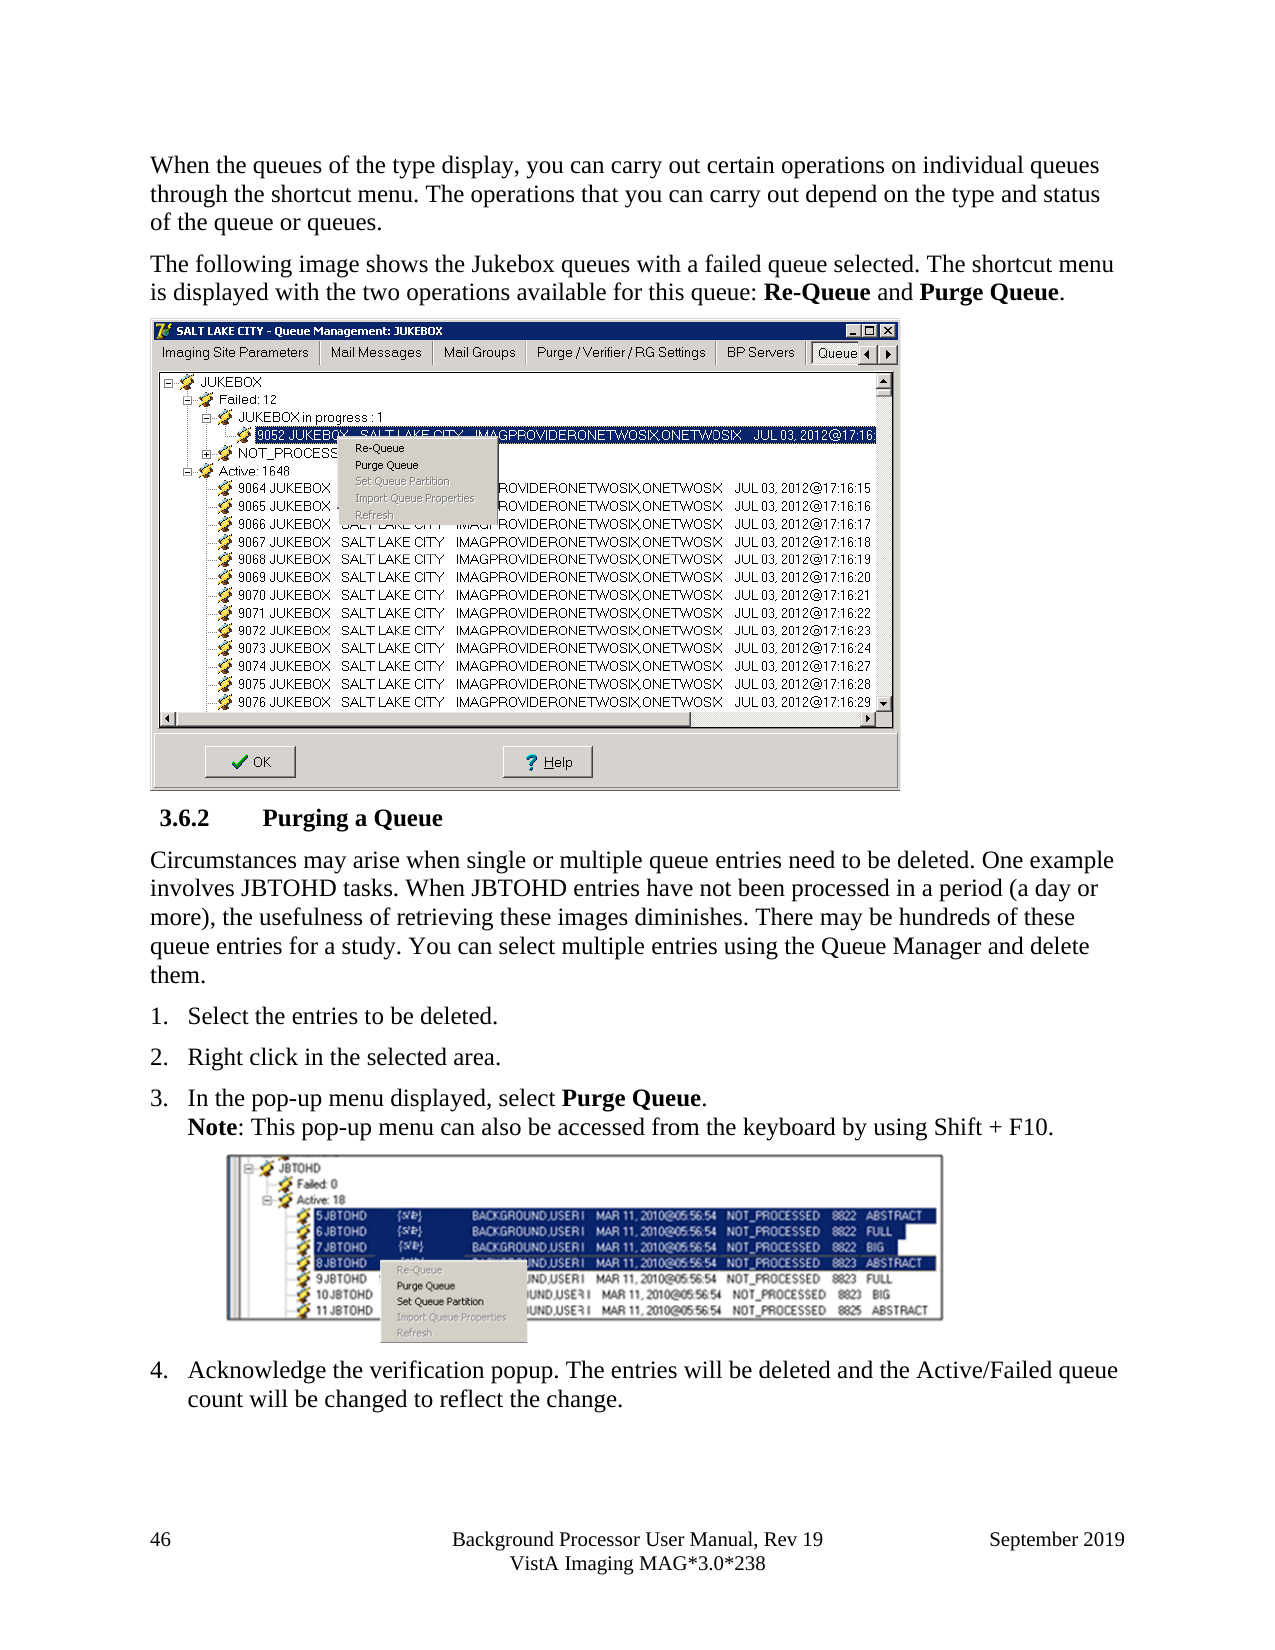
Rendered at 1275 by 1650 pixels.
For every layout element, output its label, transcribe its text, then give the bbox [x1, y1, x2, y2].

text The following image shows the Jukebox queues with a failed queue selected. The shortcut menu is displayed with the two operations available for this queue: Re-Queue and Purge Queue. [150, 249, 1125, 306]
list Right click in the selected area. [150, 1042, 1125, 1071]
text When the queues of the type display, you can carry out certain operations on individual queues through the shortcut menu. The operations that you can carry out depend on the type and status of the queue or queues. [150, 150, 1125, 236]
picture [150, 318, 901, 791]
subtitle Purging a Queue [159, 803, 1125, 832]
picture [225, 1153, 946, 1343]
list In the pop-up menu displayed, select Purge Queue. Note: This pop-up menu can also be accessed from the keyboard by using Shift + F10. [150, 1083, 1125, 1141]
list Select the entries to be deleted. [150, 1001, 1125, 1030]
text Circumstances may arise when single or multiple queue entries need to be deleted. One example involves JBTOHD tasks. When JBTOHD entries have not been processed in a period (a day or more), the usefulness of retrieving these images diminishes. There may be hundreds of these queue entries for a study. You can select multiple entries using the Queue Manager and delete them. [150, 845, 1125, 988]
list Acknowledge the verification popup. The entries will be deleted and the Active/Failed queue count will be changed to reflect the change. [150, 1355, 1125, 1413]
